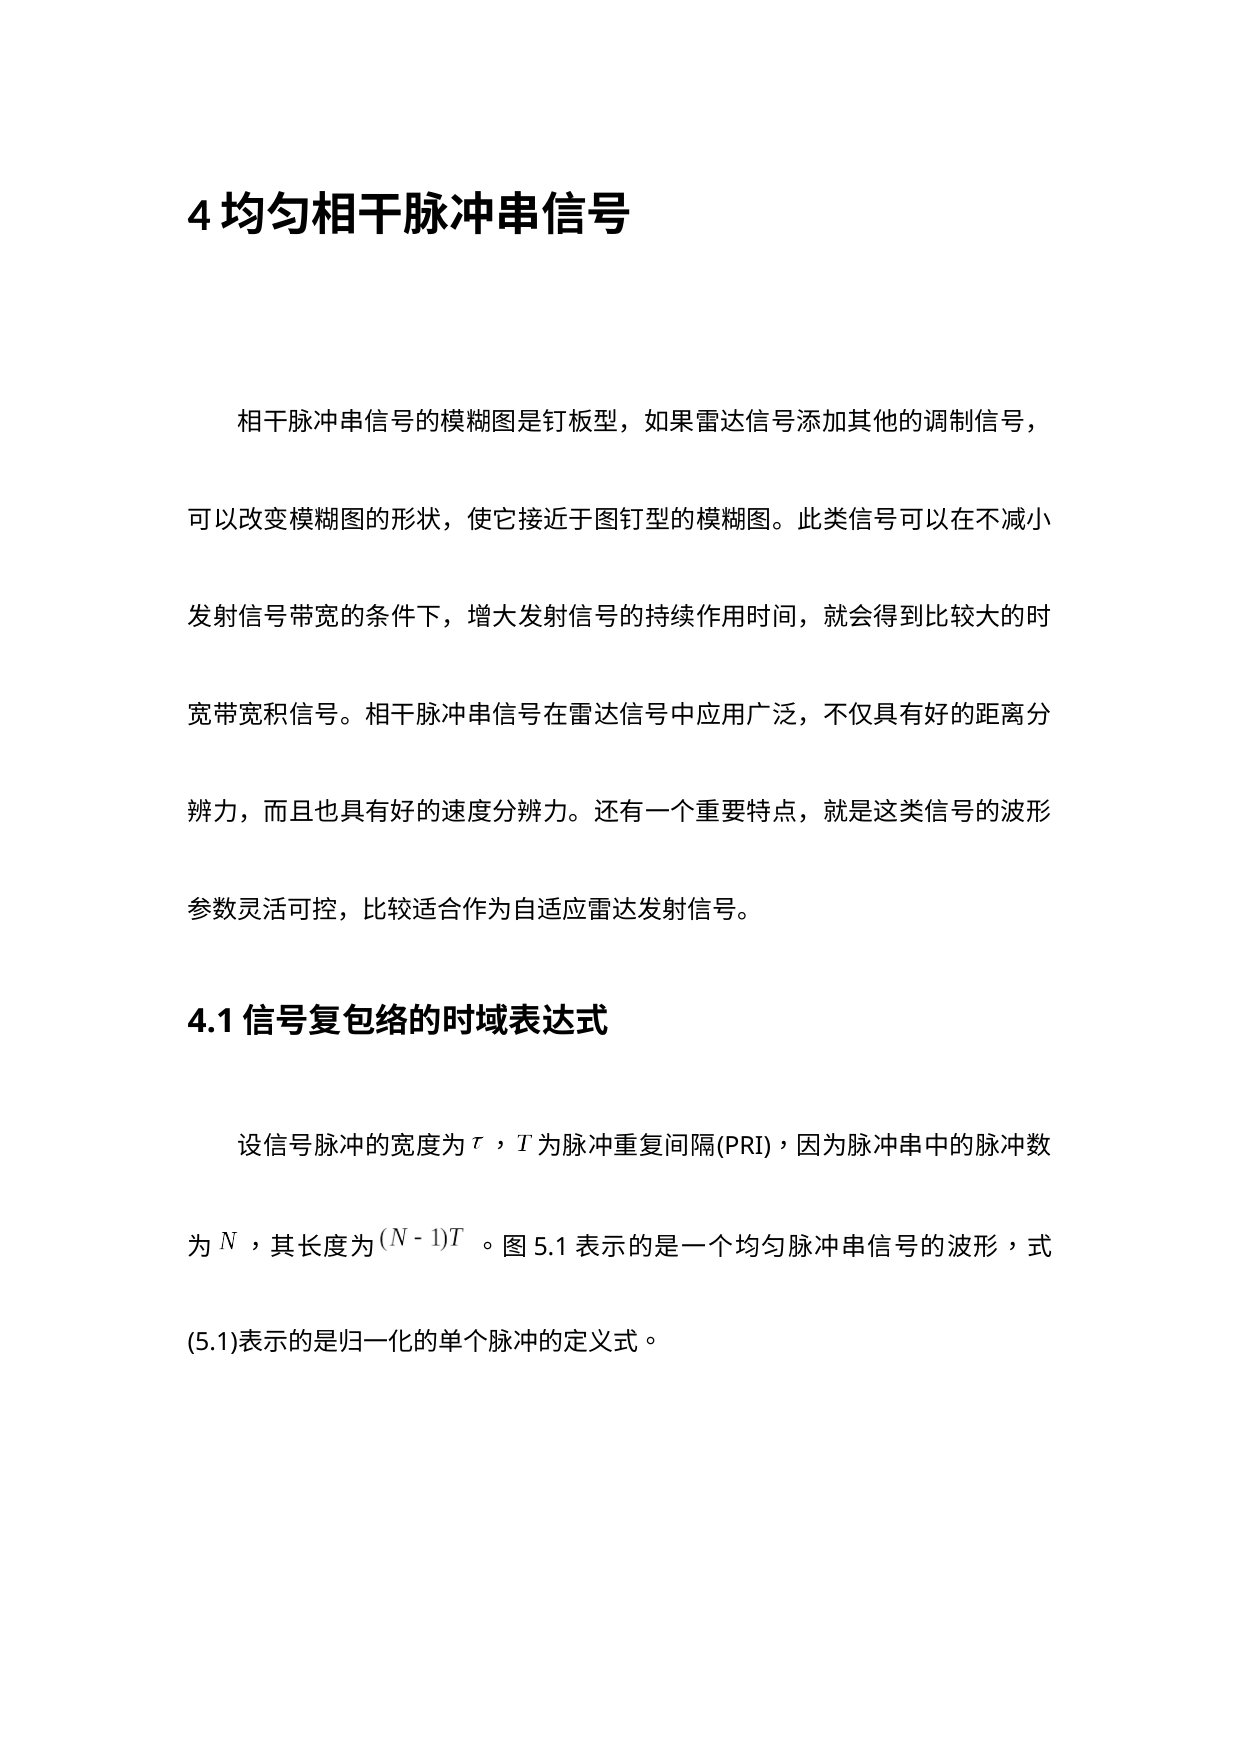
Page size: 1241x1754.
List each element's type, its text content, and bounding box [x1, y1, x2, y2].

subtitle 4均匀相干脉冲串信号 [187, 162, 1053, 259]
text 设信号脉冲的宽度为，为脉冲重复间隔(PRI)，因为脉冲串中的脉冲数为，其长度为。图5.1表示的是一个均匀脉冲串信号的波形，式(5.1)表示的是归一化的单个脉冲的定义式。 [187, 1112, 1053, 1372]
subtitle 4.1信号复包络的时域表达式 [187, 985, 1053, 1050]
text 相干脉冲串信号的模糊图是钉板型，如果雷达信号添加其他的调制信号，可以改变模糊图的形状，使它接近于图钉型的模糊图。此类信号可以在不减小发射信号带宽的条件下，增大发射信号的持续作用时间，就会得到比较大的时宽带宽积信号。相干脉冲串信号在雷达信号中应用广泛，不仅具有好的距离分辨力，而且也具有好的速度分辨力。还有一个重要特点，就是这类信号的波形参数灵活可控，比较适合作为自适应雷达发射信号。 [187, 387, 1053, 940]
